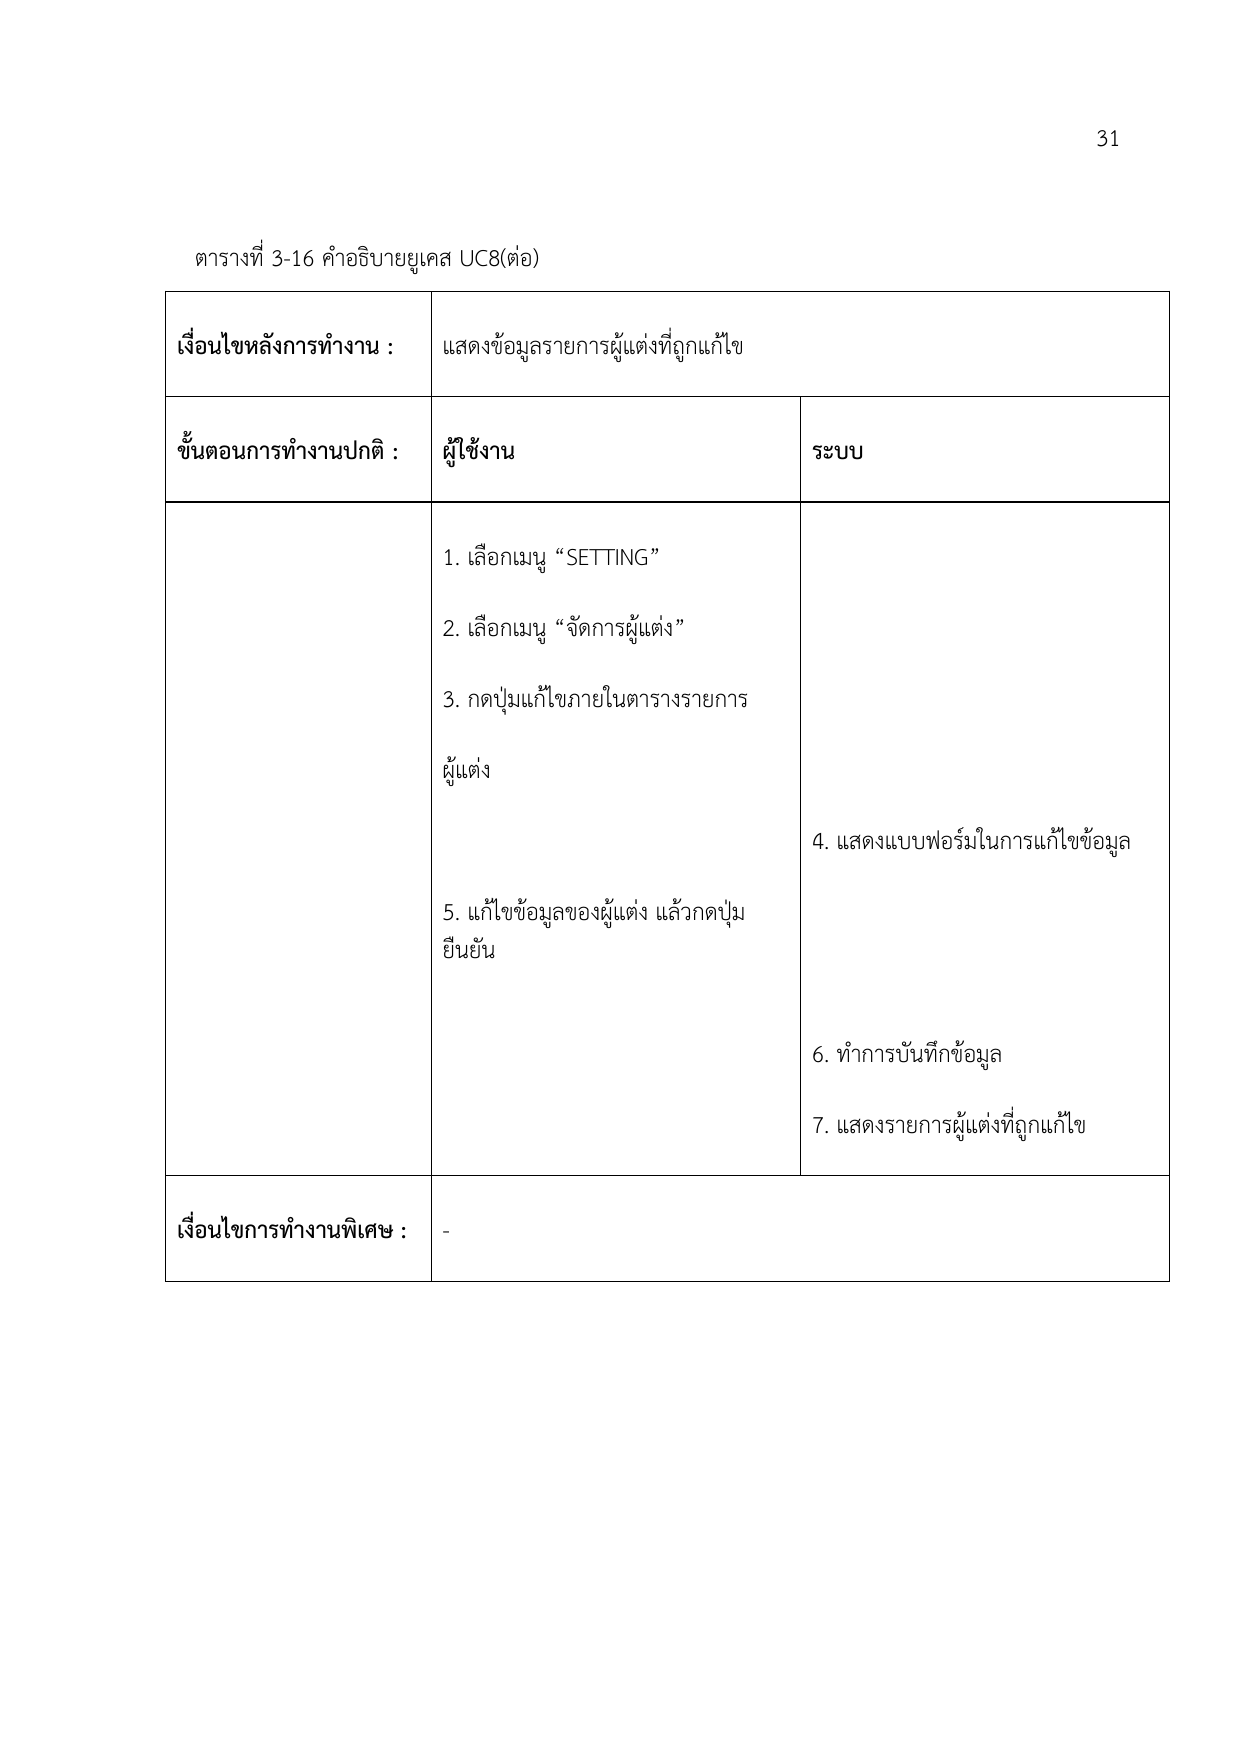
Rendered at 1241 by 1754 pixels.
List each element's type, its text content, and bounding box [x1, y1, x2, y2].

table_cell 1. เลือกเมนู “SETTING” 2. เลือกเมนู “จัดการผู้แต่ง” 3. กดปุ่มแก้ไขภายในตารางรายการ ผู้แต่ง 5. แก้ไขข้อมูลของผู้แต่ง แล้วกดปุ่มยืนยัน [432, 503, 800, 1175]
text ตารางที่ 3-16 คำอธิบายยูเคส UC8(ต่อ) [195, 237, 1120, 275]
table_cell - [432, 1176, 1169, 1281]
table_cell 4. แสดงแบบฟอร์มในการแก้ไขข้อมูล 6. ทำการบันทึกข้อมูล 7. แสดงรายการผู้แต่งที่ถูกแก้ไข [801, 503, 1169, 1175]
table_cell ระบบ [801, 397, 1169, 501]
table_header เงื่อนไขหลังการทำงาน : [166, 292, 431, 396]
table_cell [166, 503, 431, 1175]
table_cell ผู้ใช้งาน [432, 397, 800, 501]
table_cell ขั้นตอนการทำงานปกติ : [166, 397, 431, 501]
table_cell เงื่อนไขการทำงานพิเศษ : [166, 1176, 431, 1281]
table_header แสดงข้อมูลรายการผู้แต่งที่ถูกแก้ไข [432, 292, 1169, 396]
